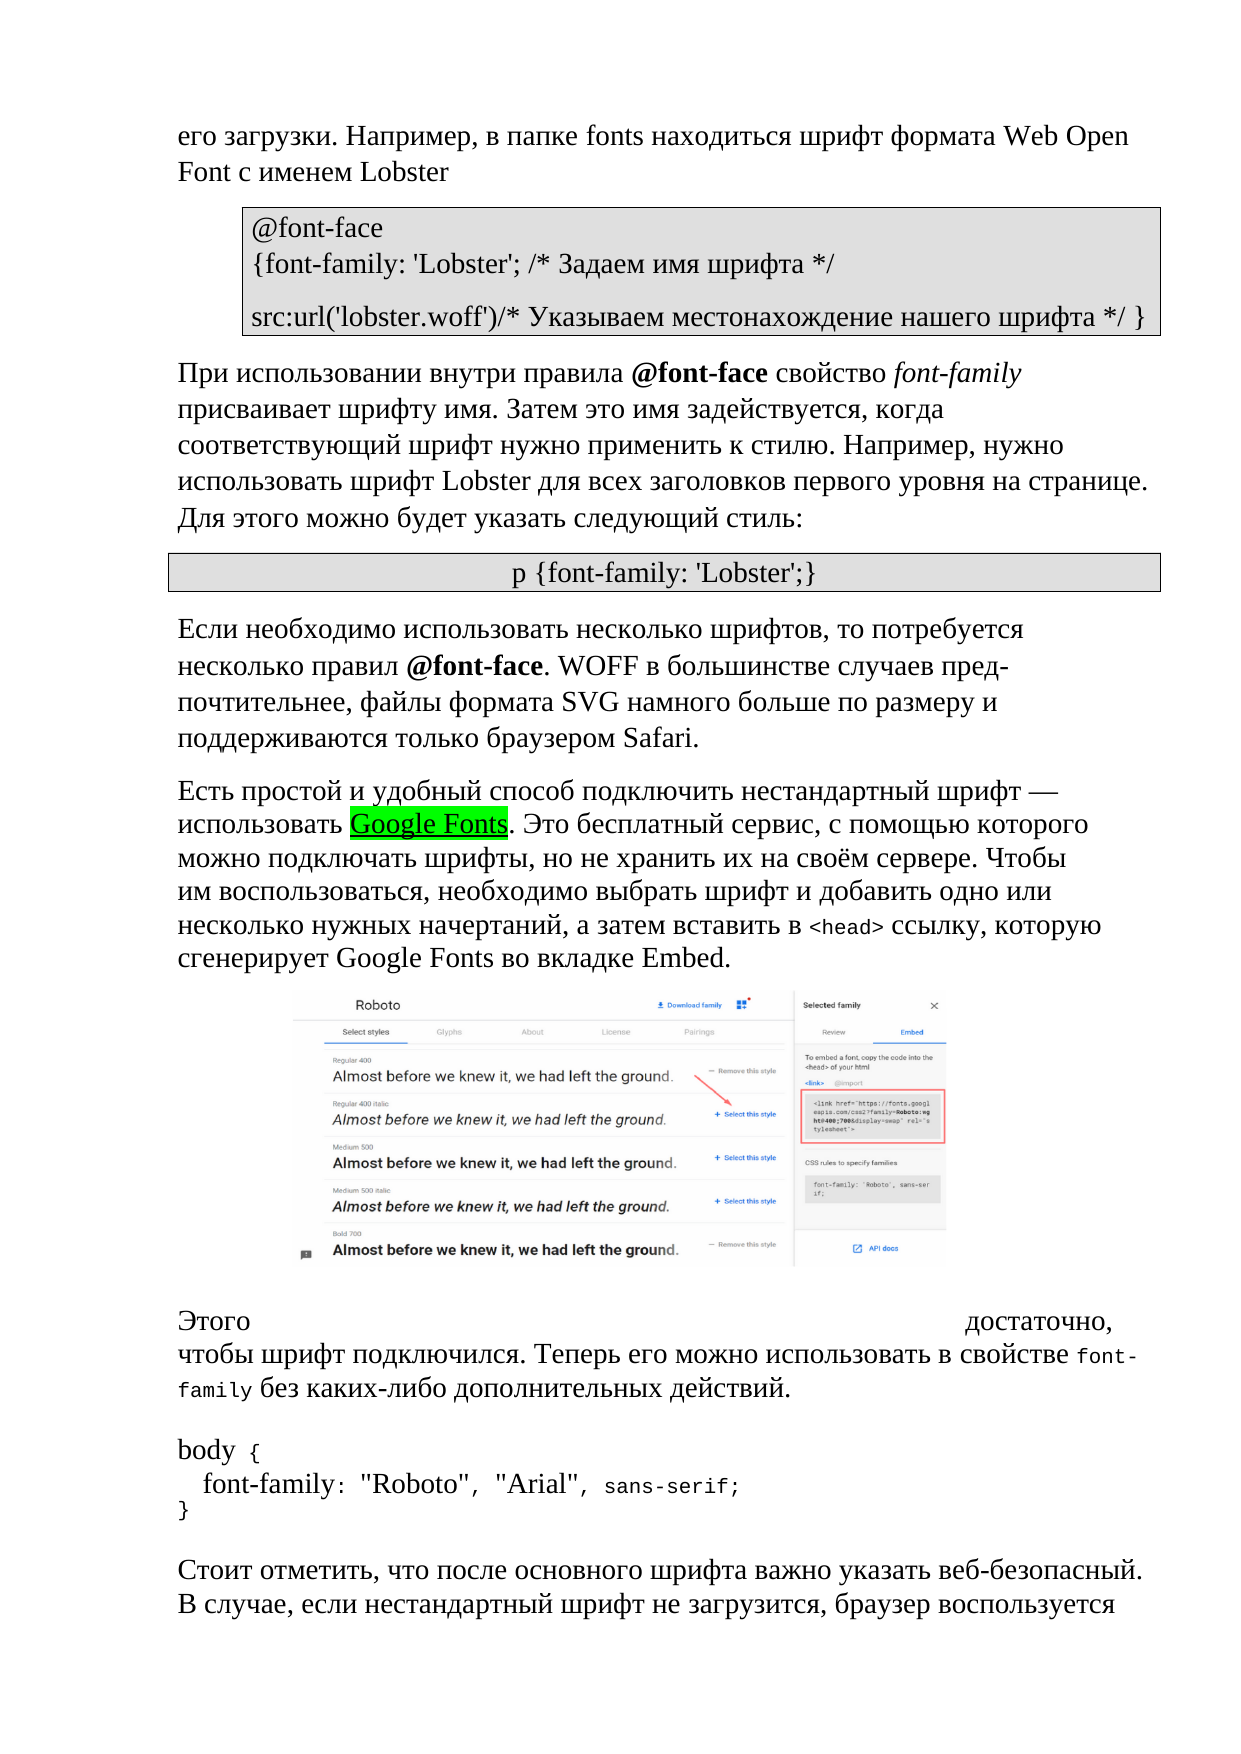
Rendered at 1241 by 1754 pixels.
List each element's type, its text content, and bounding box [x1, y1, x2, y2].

text font-family: "Roboto", "Arial", sans-serif; [177, 1466, 1152, 1499]
text При использовании внутри правила @font-face свойство font-family присваивает шрифту имя. Затем это имя задействуется, когда соответствующий шрифт нужно применить к стилю. Например, нужно использовать шрифт Lobster для всех заголовков первого уровня на странице. Для этого можно будет указать следующий стиль: [177, 355, 1152, 533]
text Если необходимо использовать несколько шрифтов, то потребуется несколько правил @font-face. WOFF в большинстве случаев пред-почтительнее, файлы формата SVG намного больше по размеру и поддерживаются только браузером Safari. [177, 612, 1152, 753]
text Этого достаточно, чтобы шрифт подключился. Теперь его можно использовать в свойстве font-family без каких-либо дополнительных действий. [177, 1303, 1152, 1403]
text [177, 1552, 1152, 1619]
text body { [177, 1432, 1152, 1466]
text Есть простой и удобный способ подключить нестандартный шрифт — использовать Google Fonts. Это бесплатный сервис, с помощью которого можно подключать шрифты, но не хранить их на своём сервере. Чтобы им воспользоваться, необходимо выбрать шрифт и добавить одно или несколько нужных начертаний, а затем вставить в <head> ссылку, которую сгенерирует Google Fonts во вкладке Embed. [177, 773, 1152, 974]
picture [290, 974, 947, 1274]
text } [177, 1499, 1152, 1523]
text p {font-family: 'Lobster';} [169, 554, 1160, 591]
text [177, 118, 1152, 188]
text @font-face {font-family: 'Lobster'; /* Задаем имя шрифта */ [243, 208, 1160, 280]
text src:url('lobster.woff')/* Указываем местонахождение нашего шрифта */ } [243, 296, 1160, 335]
